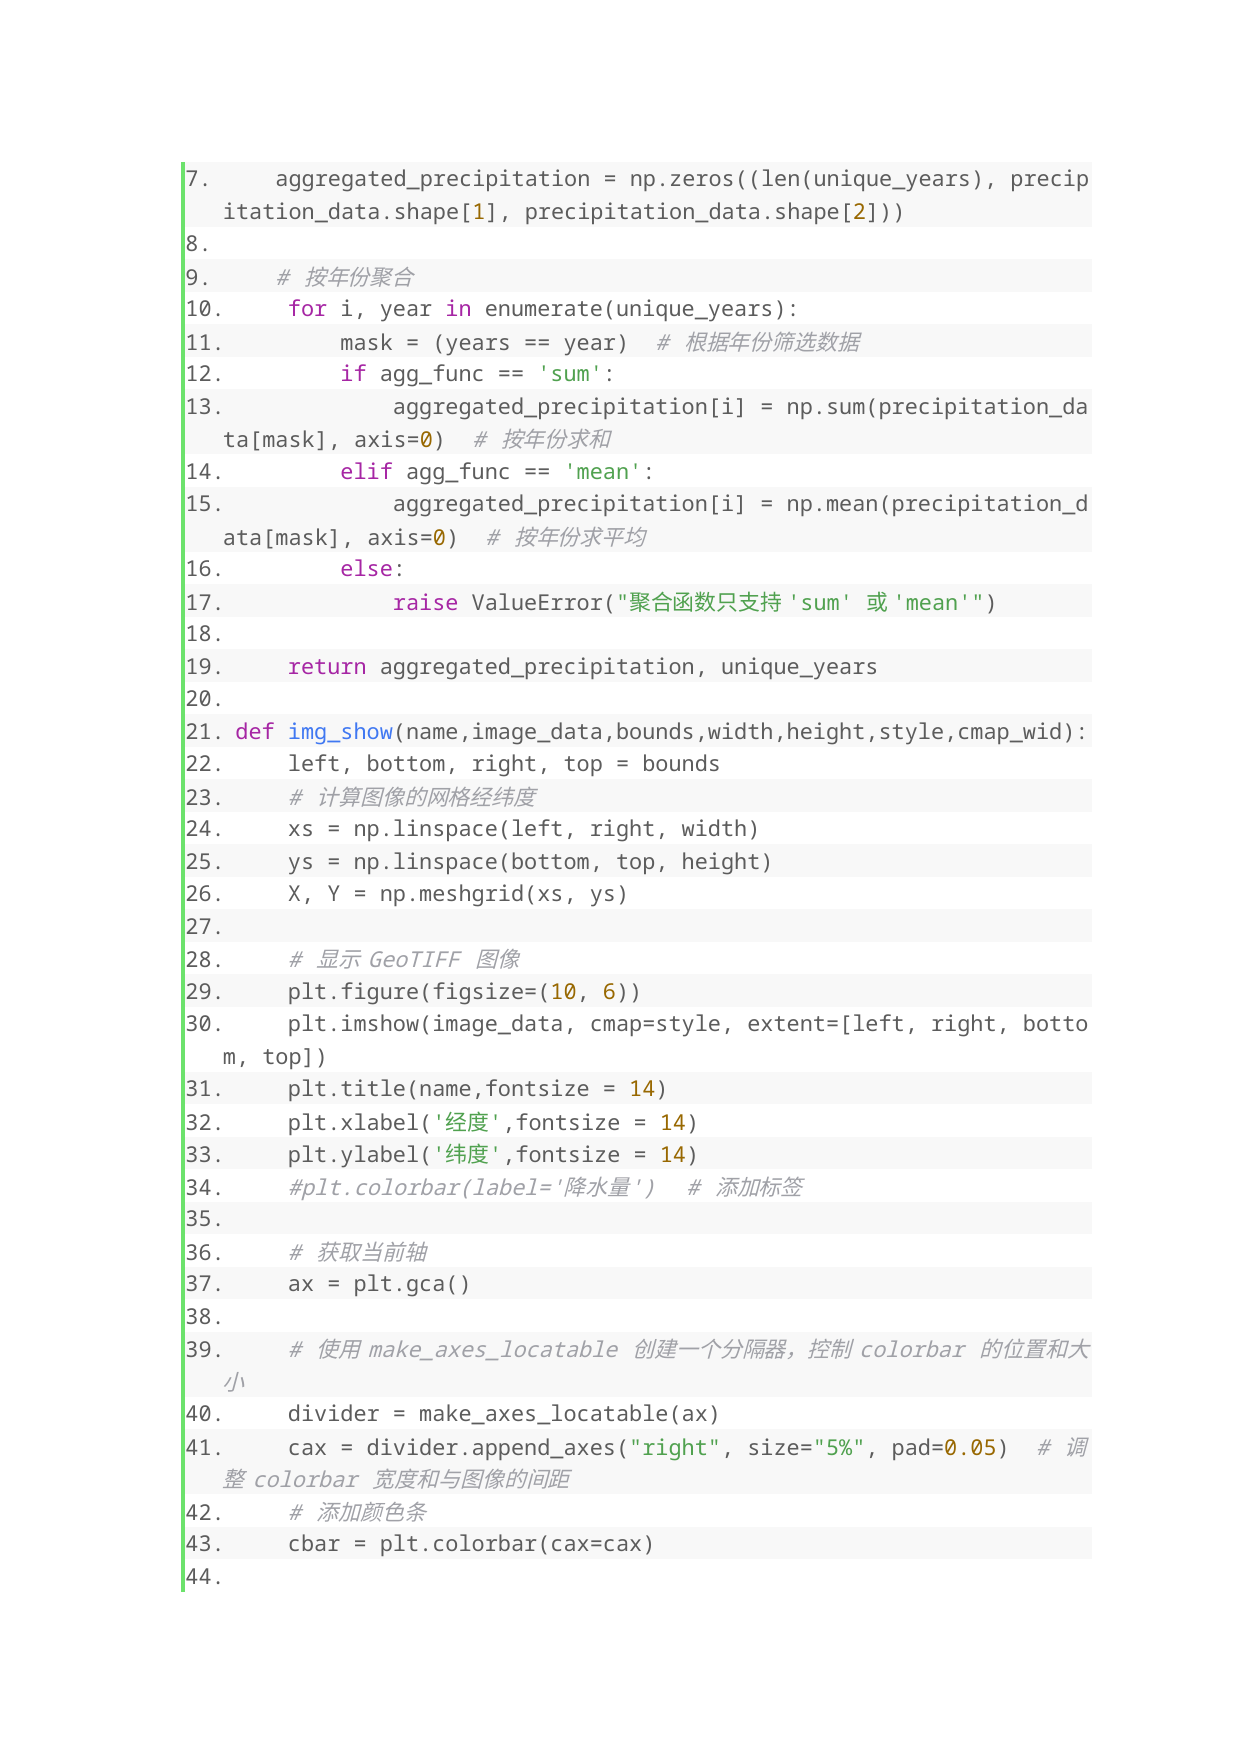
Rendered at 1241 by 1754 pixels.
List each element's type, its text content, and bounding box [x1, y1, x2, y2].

list # 显示 GeoTIFF 图像 [185, 942, 1092, 974]
list # 获取当前轴 [185, 1234, 1092, 1267]
list plt.imshow(image_data, cmap=style, extent=[left, right, bottom, top]) [185, 1007, 1092, 1072]
list left, bottom, right, top = bounds [185, 747, 1092, 779]
list return aggregated_precipitation, unique_years [185, 649, 1092, 682]
list elif agg_func == 'mean': [185, 454, 1092, 487]
list # 使用 make_axes_locatable 创建一个分隔器，控制 colorbar 的位置和大小 [185, 1332, 1092, 1397]
list def img_show(name,image_data,bounds,width,height,style,cmap_wid): [185, 714, 1092, 747]
list #plt.colorbar(label='降水量') # 添加标签 [185, 1169, 1092, 1202]
list # 按年份聚合 [185, 259, 1092, 292]
list aggregated_precipitation = np.zeros((len(unique_years), precipitation_data.shape[1], precipitation_data.shape[2])) [185, 162, 1092, 227]
list plt.xlabel('经度',fontsize = 14) [185, 1104, 1092, 1137]
list plt.title(name,fontsize = 14) [185, 1072, 1092, 1104]
list # 计算图像的网格经纬度 [185, 779, 1092, 812]
list divider = make_axes_locatable(ax) [185, 1397, 1092, 1429]
list # 添加颜色条 [185, 1494, 1092, 1527]
list ax = plt.gca() [185, 1267, 1092, 1299]
list plt.figure(figsize=(10, 6)) [185, 974, 1092, 1007]
list cbar = plt.colorbar(cax=cax) [185, 1527, 1092, 1559]
list mask = (years == year) # 根据年份筛选数据 [185, 324, 1092, 357]
list aggregated_precipitation[i] = np.mean(precipitation_data[mask], axis=0) # 按年份求平均 [185, 487, 1092, 552]
list else: [185, 552, 1092, 584]
list if agg_func == 'sum': [185, 357, 1092, 389]
list cax = divider.append_axes("right", size="5%", pad=0.05) # 调整 colorbar 宽度和与图像的间距 [185, 1429, 1092, 1494]
list plt.ylabel('纬度',fontsize = 14) [185, 1137, 1092, 1169]
list raise ValueError("聚合函数只支持 'sum' 或 'mean'") [185, 584, 1092, 617]
list aggregated_precipitation[i] = np.sum(precipitation_data[mask], axis=0) # 按年份求和 [185, 389, 1092, 454]
list ys = np.linspace(bottom, top, height) [185, 844, 1092, 877]
list for i, year in enumerate(unique_years): [185, 292, 1092, 324]
list X, Y = np.meshgrid(xs, ys) [185, 877, 1092, 909]
list xs = np.linspace(left, right, width) [185, 812, 1092, 844]
